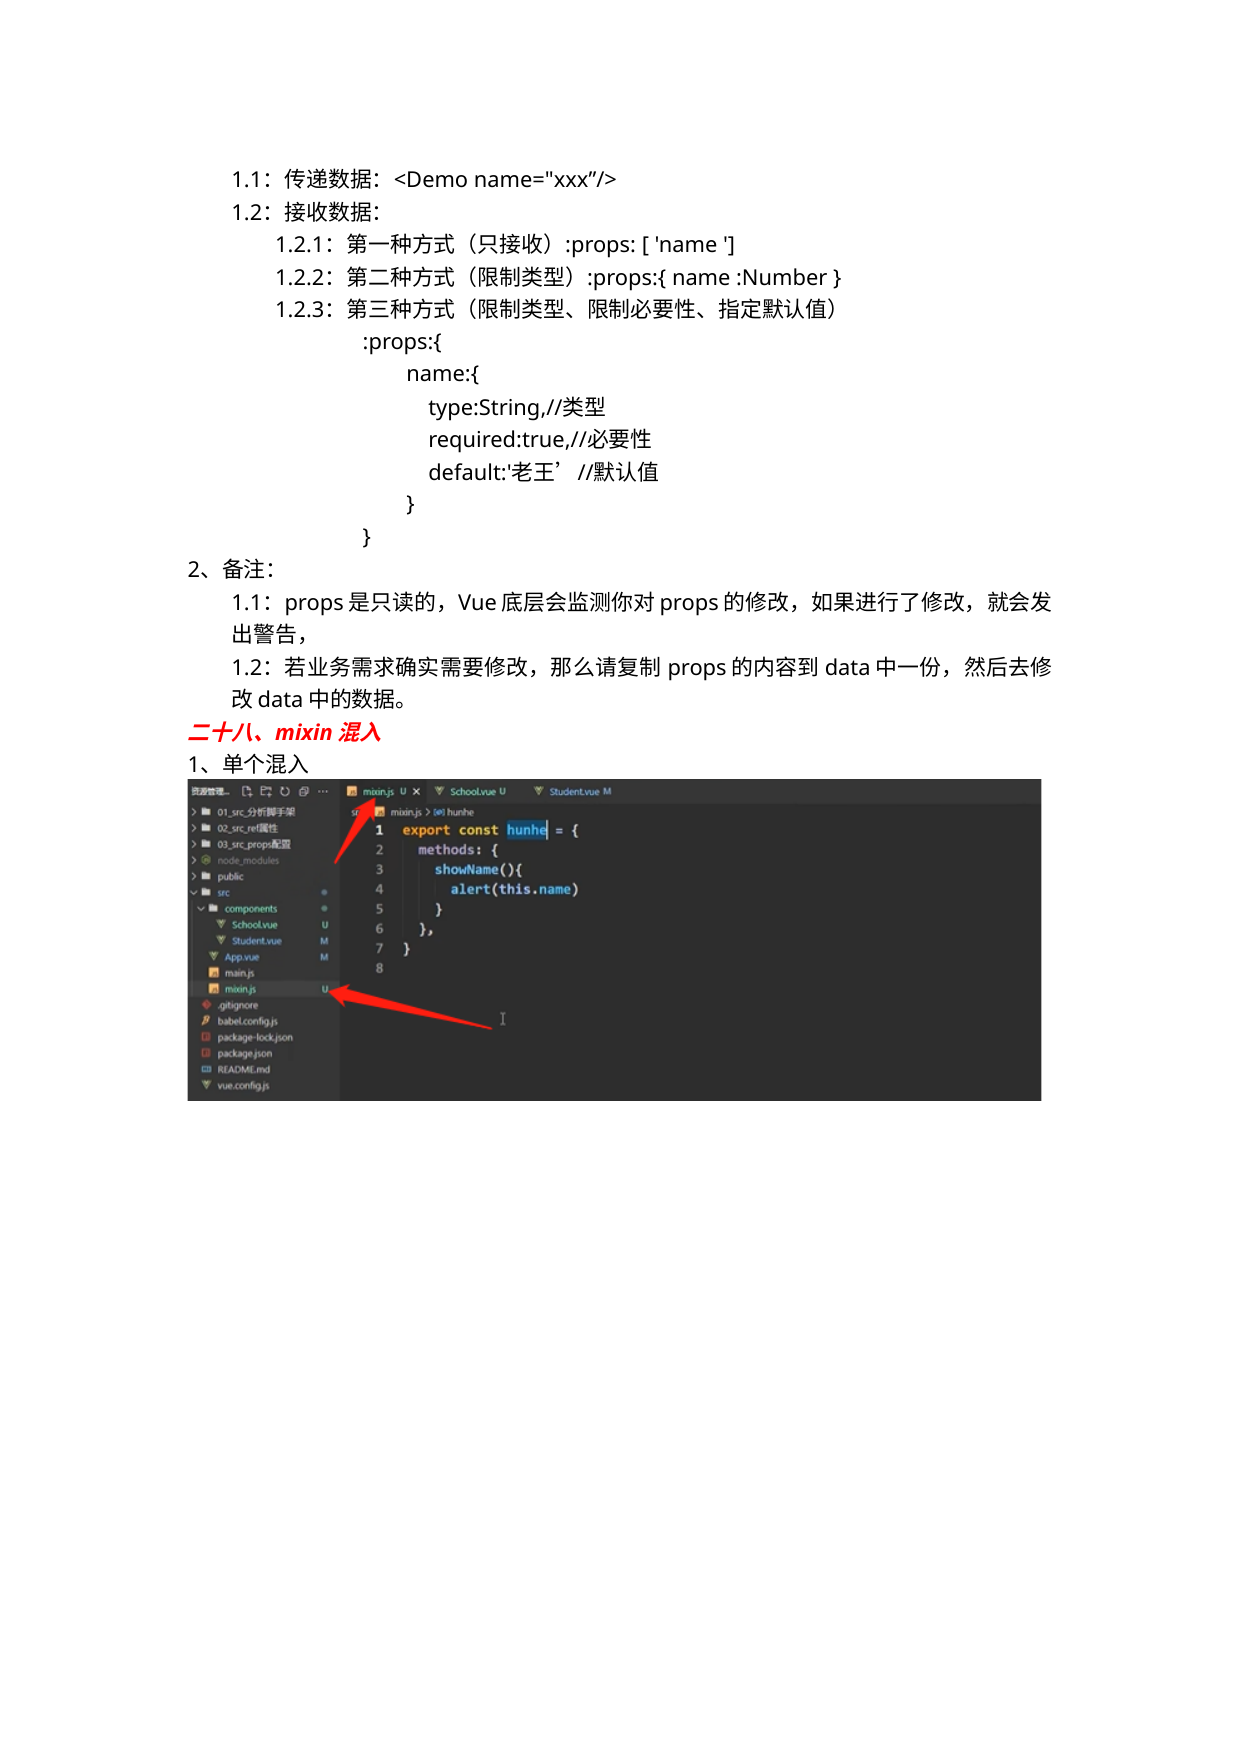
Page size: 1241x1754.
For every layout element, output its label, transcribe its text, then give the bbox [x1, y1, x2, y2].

text 1.2.3：第三种方式（限制类型、限制必要性、指定默认值） [187, 292, 1053, 324]
text 1.1：props是只读的，Vue底层会监测你对props的修改，如果进行了修改，就会发出警告， [231, 584, 1053, 649]
text 1.2.2：第二种方式（限制类型）:props:{ name :Number } [187, 259, 1053, 292]
text 1.2：接收数据： [187, 194, 1053, 227]
text default:'老王’//默认值 [406, 454, 1053, 487]
text 1.2：若业务需求确实需要修改，那么请复制props的内容到data中一份，然后去修改data中的数据。 [231, 649, 1053, 714]
text 二十八、mixin混入 [187, 714, 1053, 747]
text } [319, 519, 1053, 552]
text 1.2.1：第一种方式（只接收）:props: [ 'name '] [187, 227, 1053, 259]
text 1.1：传递数据：<Demo name="xxx”/> [187, 162, 1053, 194]
text } [384, 487, 1053, 519]
picture [187, 779, 1042, 1101]
text 1、单个混入 [187, 747, 1053, 779]
text type:String,//类型 [406, 389, 1053, 422]
text name:{ [406, 357, 1053, 389]
text required:true,//必要性 [406, 422, 1053, 454]
text :props:{ [187, 324, 1053, 357]
text 2、备注： [187, 552, 1053, 584]
